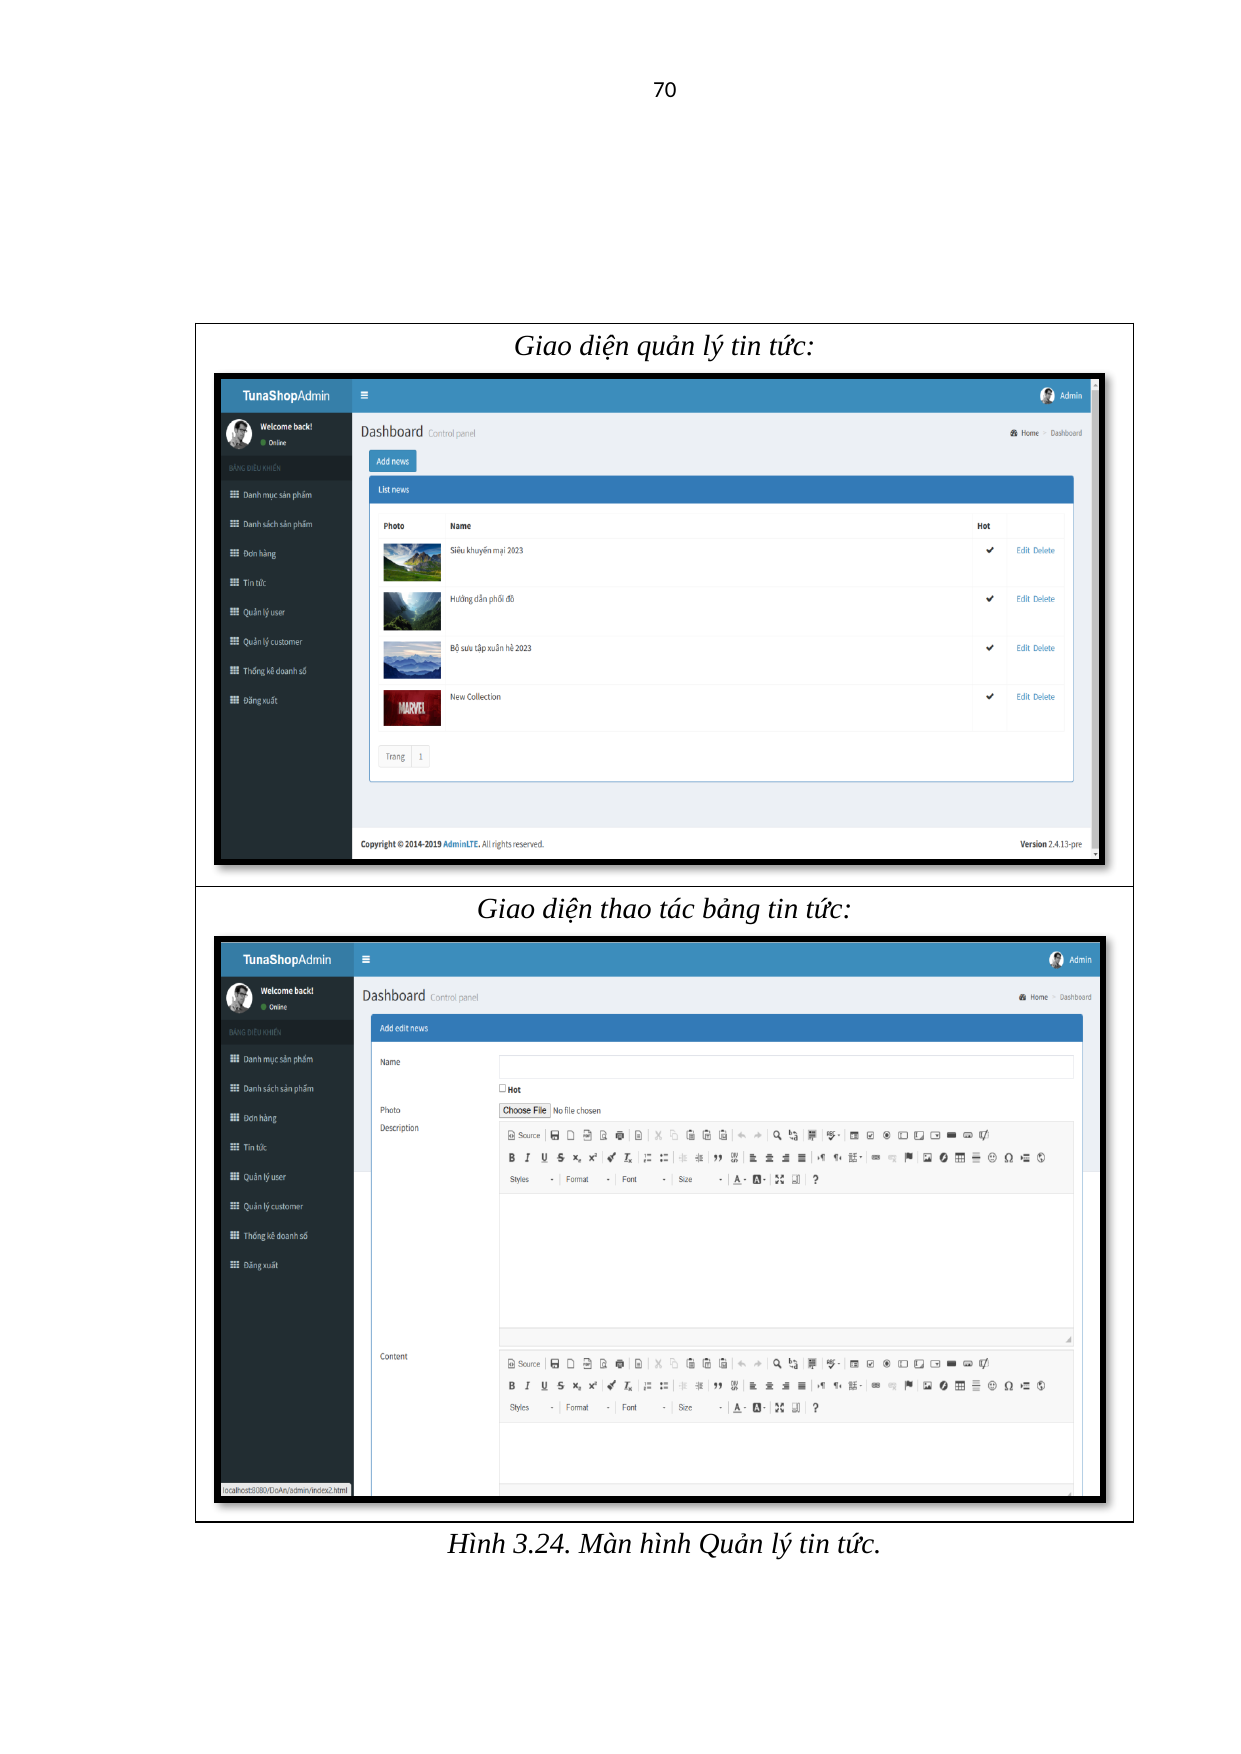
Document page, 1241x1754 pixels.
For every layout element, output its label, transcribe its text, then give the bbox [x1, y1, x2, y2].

text Hình 3.24. Màn hình Quản lý tin tức. [207, 1527, 1122, 1560]
picture [221, 942, 1100, 1496]
table_cell Giao diện thao tác bảng tin tức: [196, 887, 1133, 1521]
table_header Giao diện quản lý tin tức: [196, 324, 1133, 886]
picture [221, 379, 1099, 859]
